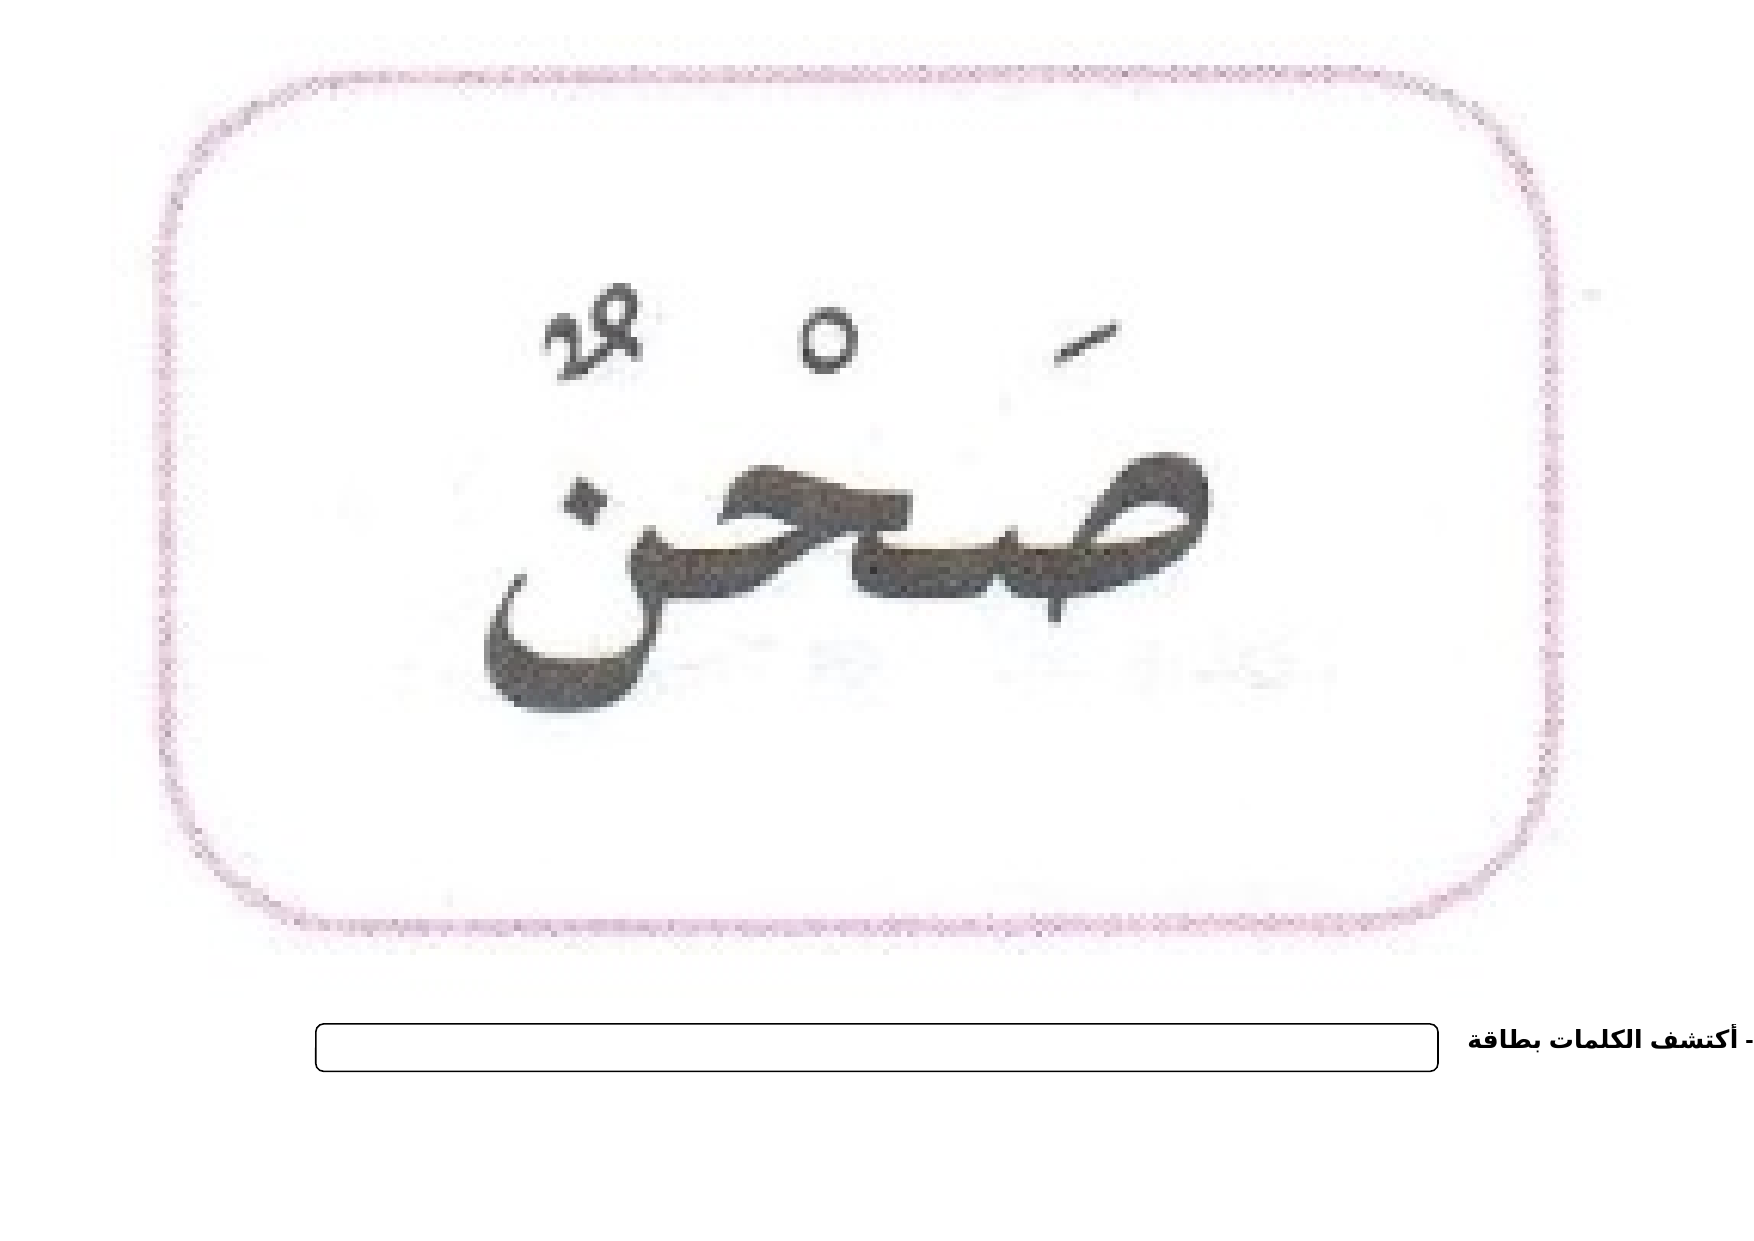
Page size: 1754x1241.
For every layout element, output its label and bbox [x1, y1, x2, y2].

picture [110, 35, 1644, 998]
